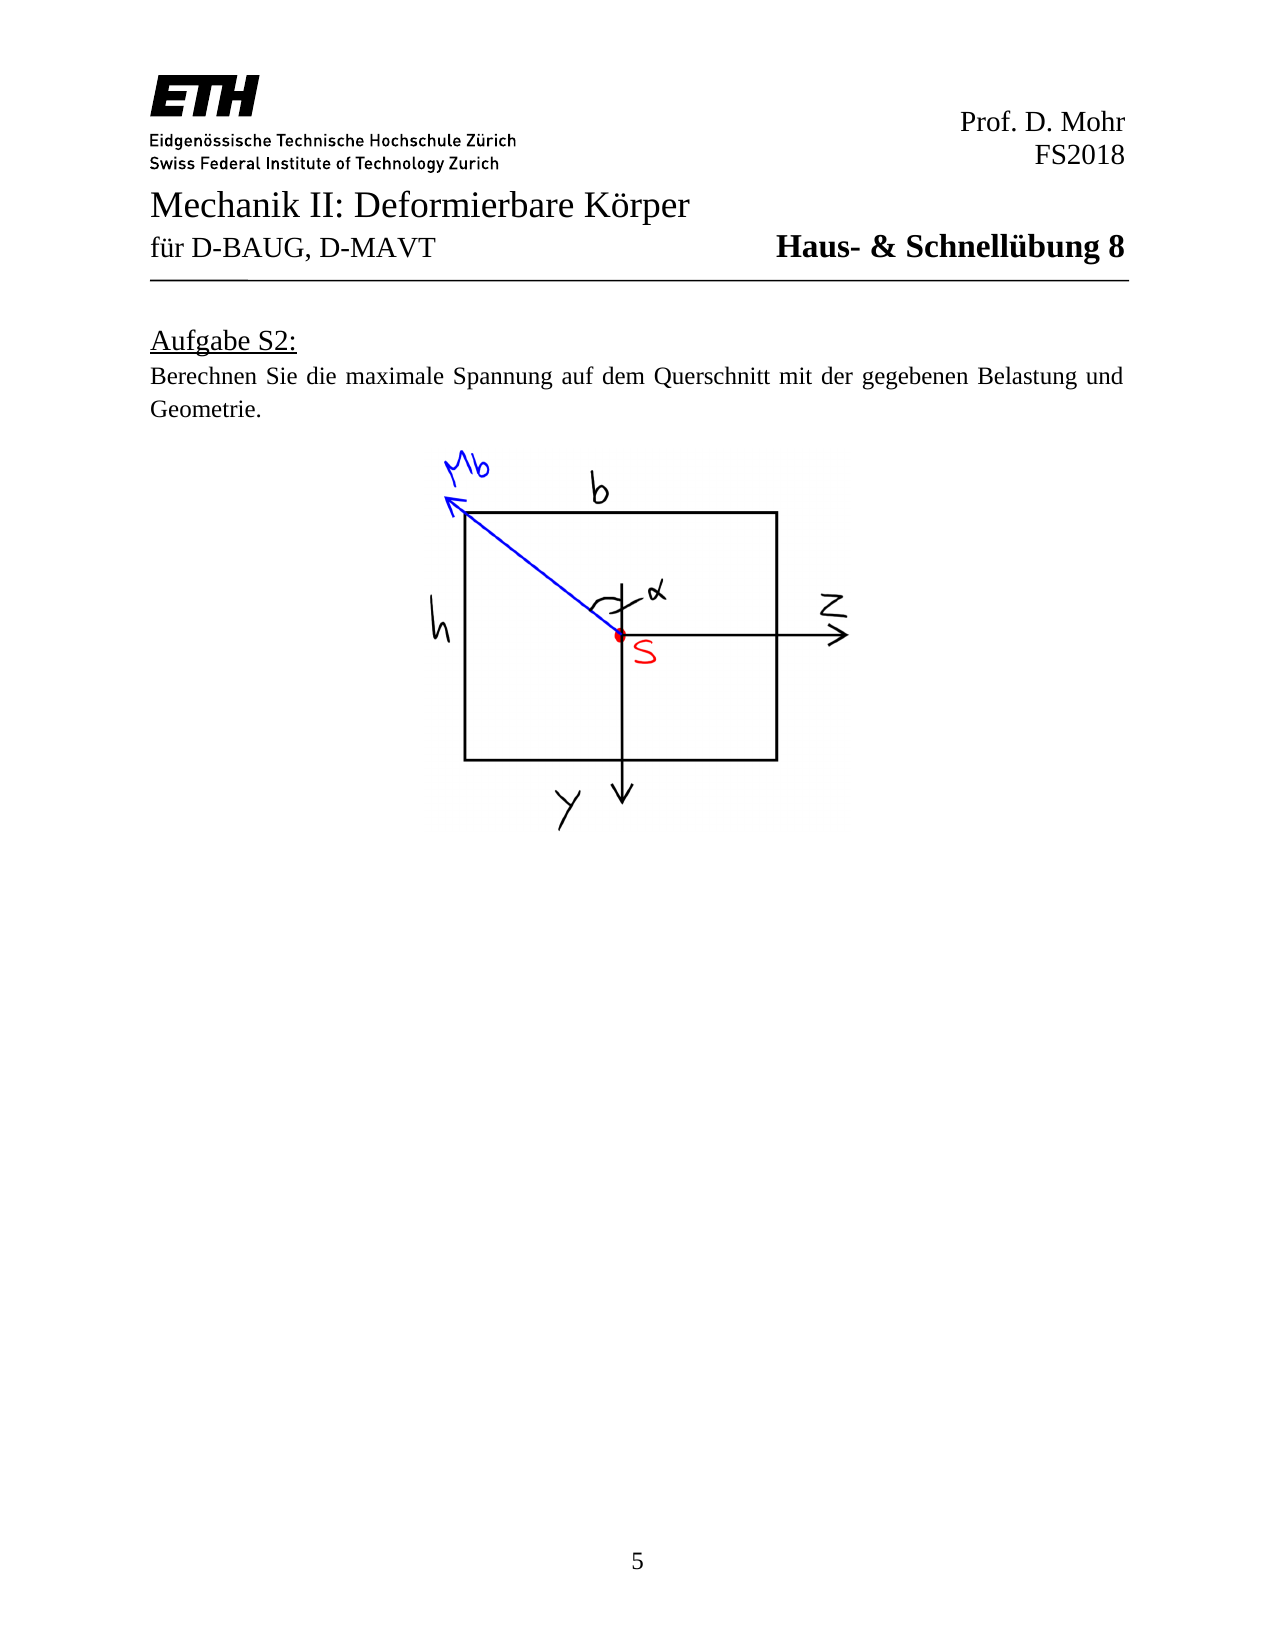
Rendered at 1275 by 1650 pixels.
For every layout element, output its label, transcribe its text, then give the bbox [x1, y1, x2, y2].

subtitle Aufgabe S2: [150, 323, 1125, 356]
picture [424, 448, 852, 832]
text Berechnen Sie die maximale Spannung auf dem Querschnitt mit der gegebenen Belastung und Geometrie. [150, 361, 1125, 423]
